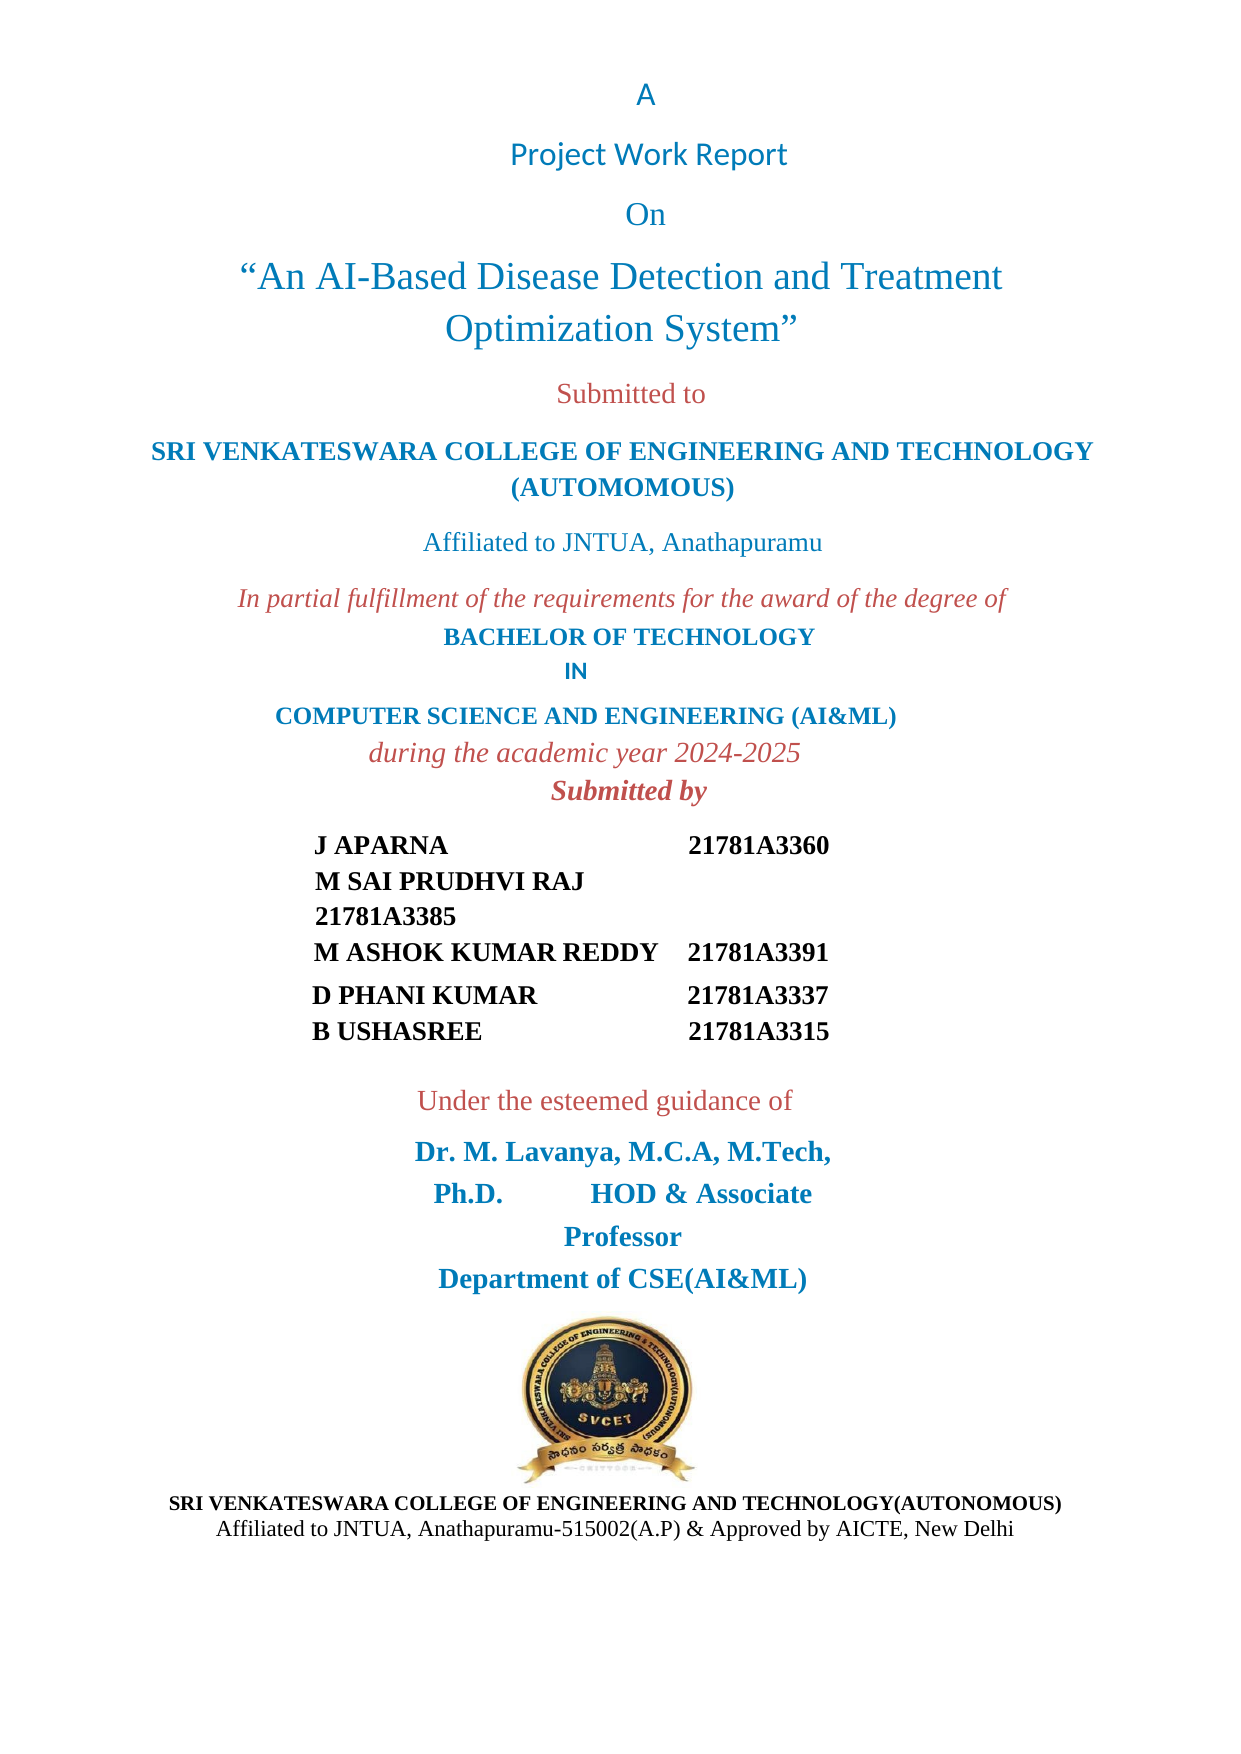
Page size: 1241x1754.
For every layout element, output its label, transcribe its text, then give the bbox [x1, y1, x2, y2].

text On [139, 194, 1152, 232]
text during the academic year 2024-2025 [89, 735, 1083, 768]
picture [511, 1311, 701, 1488]
text J APARNA 21781A3360 M SAI PRUDHVI RAJ 21781A3385 [314, 829, 833, 932]
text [89, 1515, 1142, 1542]
text COMPUTER SCIENCE AND ENGINEERING (AI&ML) [89, 701, 1083, 730]
text Submitted by [183, 773, 1077, 807]
text Department of CSE(AI&ML) [384, 1261, 862, 1295]
text SRI VENKATESWARA COLLEGE OF ENGINEERING AND TECHNOLOGY (AUTOMOMOUS) [89, 435, 1157, 502]
text BACHELOR OF TECHNOLOGY [280, 622, 979, 651]
text Affiliated to JNTUA, Anathapuramu [89, 526, 1157, 557]
text Submitted to [184, 377, 1077, 410]
text Under the esteemed guidance of [89, 1083, 1152, 1117]
picture [622, 533, 628, 546]
text M ASHOK KUMAR REDDY 21781A3391 [314, 936, 1152, 967]
text Dr. M. Lavanya, M.C.A, M.Tech, Ph.D. HOD & Associate Professor [384, 1134, 862, 1252]
text Project Work Report [139, 133, 1152, 174]
text A [139, 73, 1152, 114]
text In partial fulfillment of the requirements for the award of the degree of [89, 582, 1157, 613]
text D PHANI KUMAR 21781A3337 [312, 979, 1152, 1010]
text “An AI-Based Disease Detection and Treatment Optimization System” [165, 252, 1077, 350]
text B USHASREE 21781A3315 [312, 1015, 1152, 1046]
picture [586, 533, 592, 545]
text SRI VENKATESWARA COLLEGE OF ENGINEERING AND TECHNOLOGY(AUTONOMOUS) [89, 1310, 1142, 1515]
text IN [183, 655, 968, 686]
